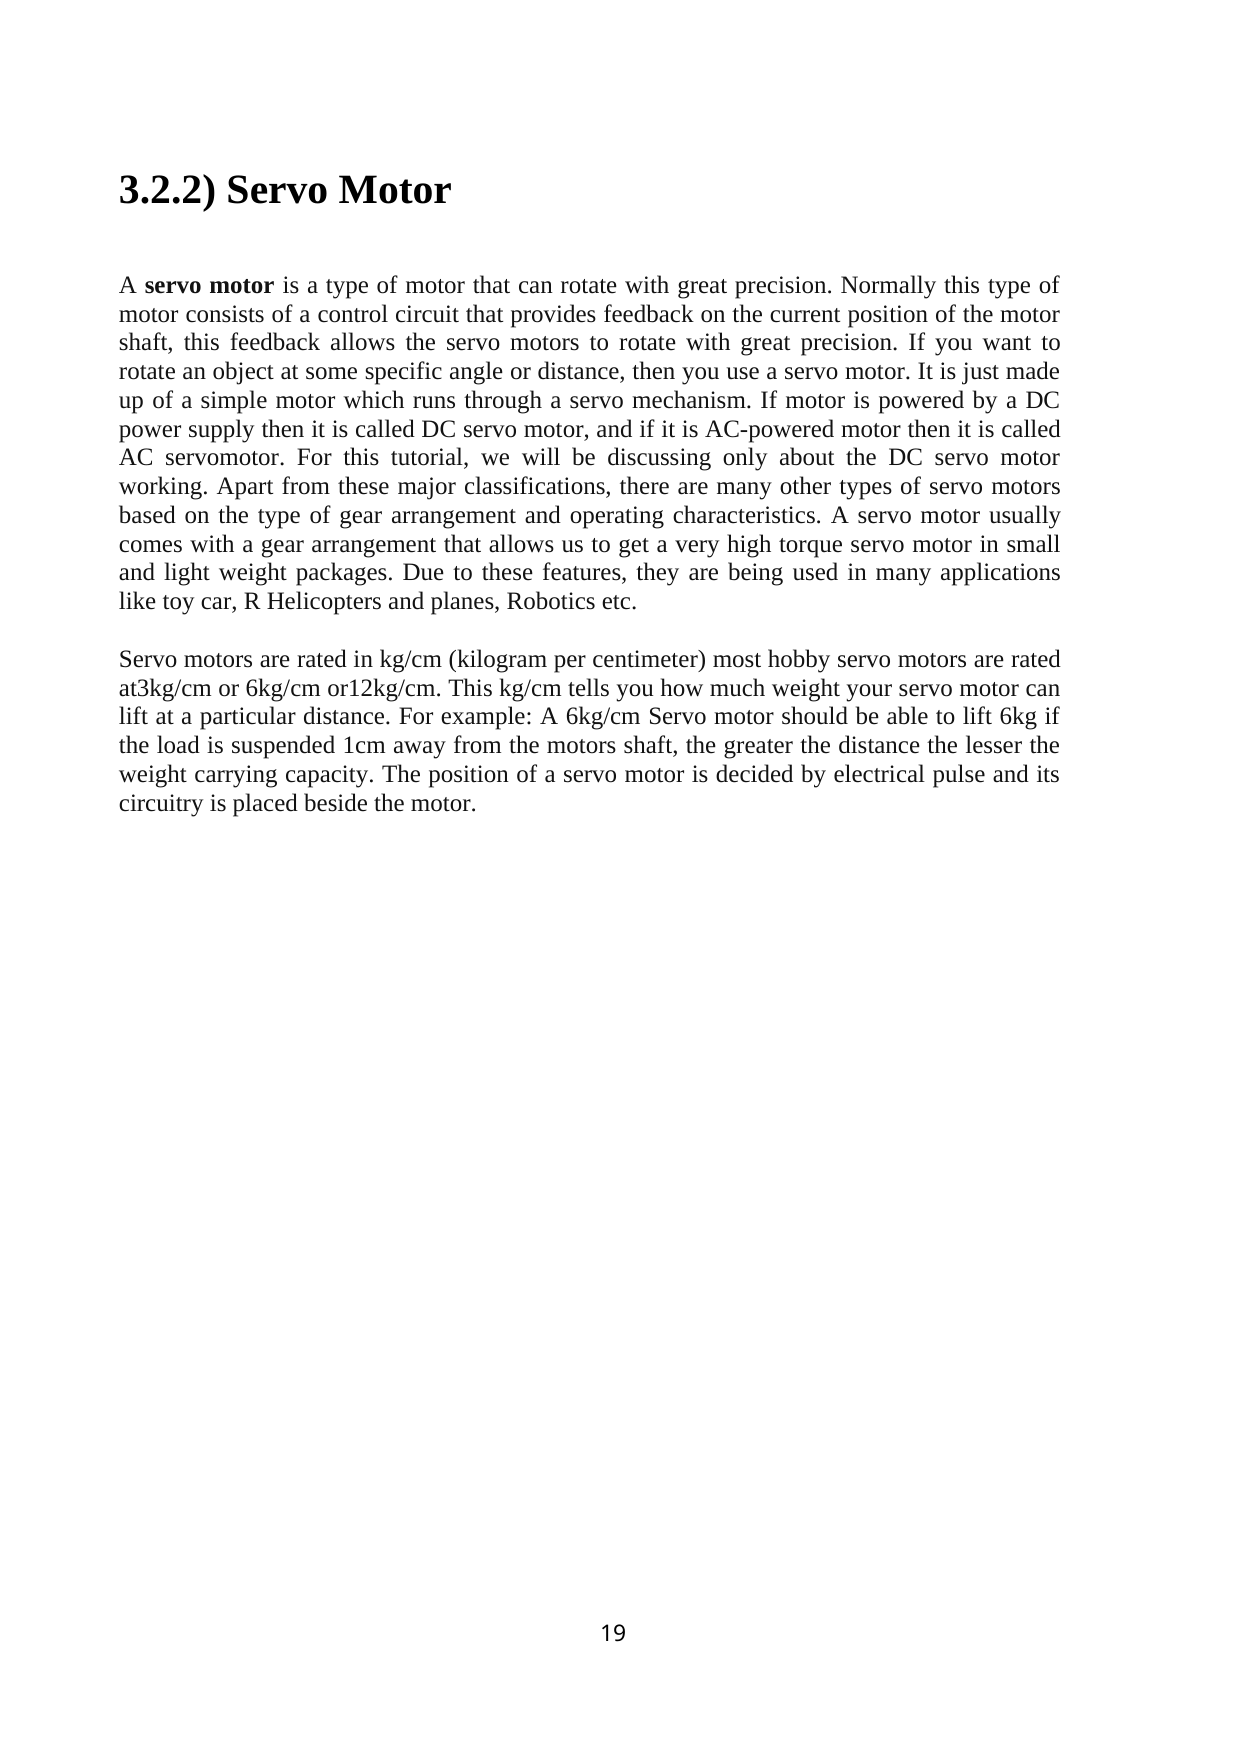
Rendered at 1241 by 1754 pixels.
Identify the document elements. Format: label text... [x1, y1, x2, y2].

subtitle 3.2.2) Servo Motor [119, 165, 1107, 213]
text A servo motor is a type of motor that can rotate with great precision. Normally this type of motor consists of a control circuit that provides feedback on the current position of the motor shaft, this feedback allows the servo motors to rotate with great precision. If you want to rotate an object at some specific angle or distance, then you use a servo motor. It is just made up of a simple motor which runs through a servo mechanism. If motor is powered by a DC power supply then it is called DC servo motor, and if it is AC-powered motor then it is called AC servomotor. For this tutorial, we will be discussing only about the DC servo motor working. Apart from these major classifications, there are many other types of servo motors based on the type of gear arrangement and operating characteristics. A servo motor usually comes with a gear arrangement that allows us to get a very high torque servo motor in small and light weight packages. Due to these features, they are being used in many applications like toy car, R Helicopters and planes, Robotics etc. [119, 270, 1062, 615]
text Servo motors are rated in kg/cm (kilogram per centimeter) most hobby servo motors are rated at3kg/cm or 6kg/cm or12kg/cm. This kg/cm tells you how much weight your servo motor can lift at a particular distance. For example: A 6kg/cm Servo motor should be able to lift 6kg if the load is suspended 1cm away from the motors shaft, the greater the distance the lesser the weight carrying capacity. The position of a servo motor is decided by electrical pulse and its circuitry is placed beside the motor. [119, 644, 1062, 816]
